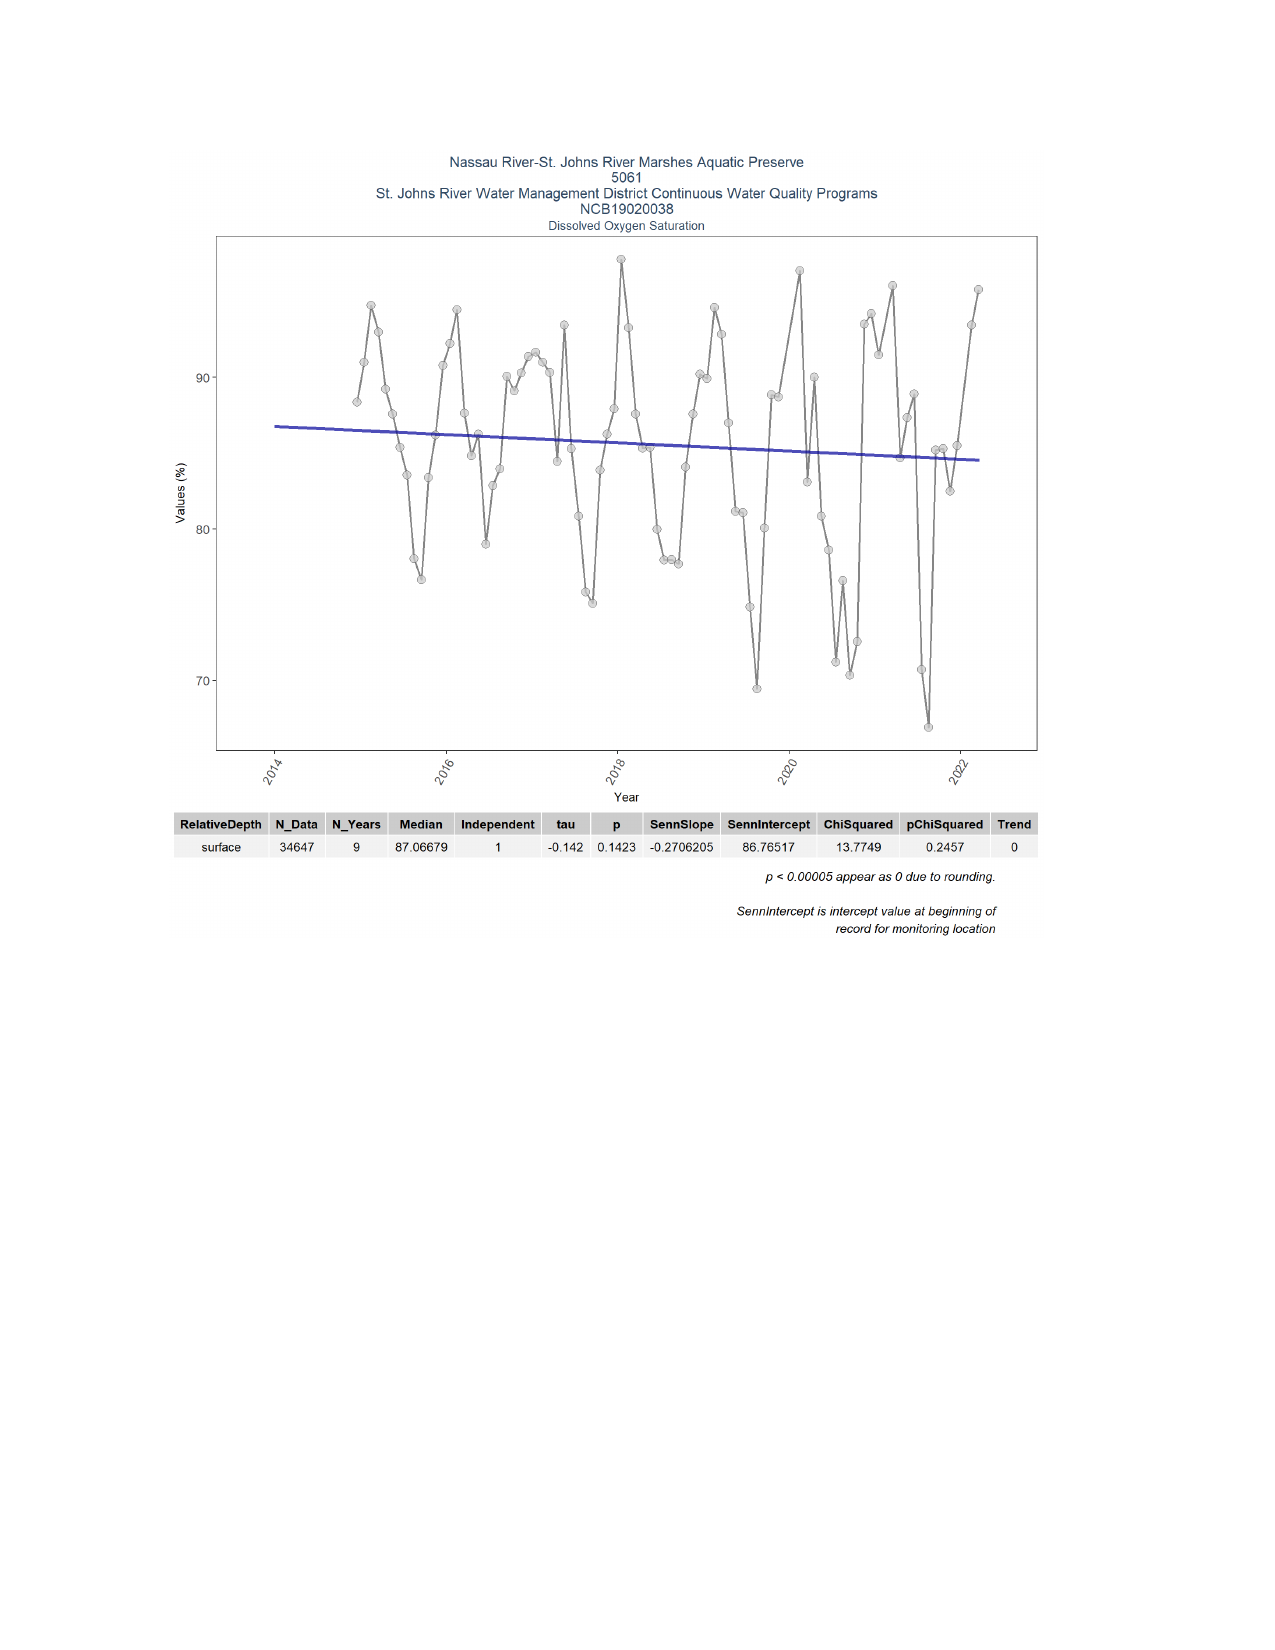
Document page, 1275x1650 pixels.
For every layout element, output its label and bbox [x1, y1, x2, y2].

picture [168, 150, 1044, 938]
